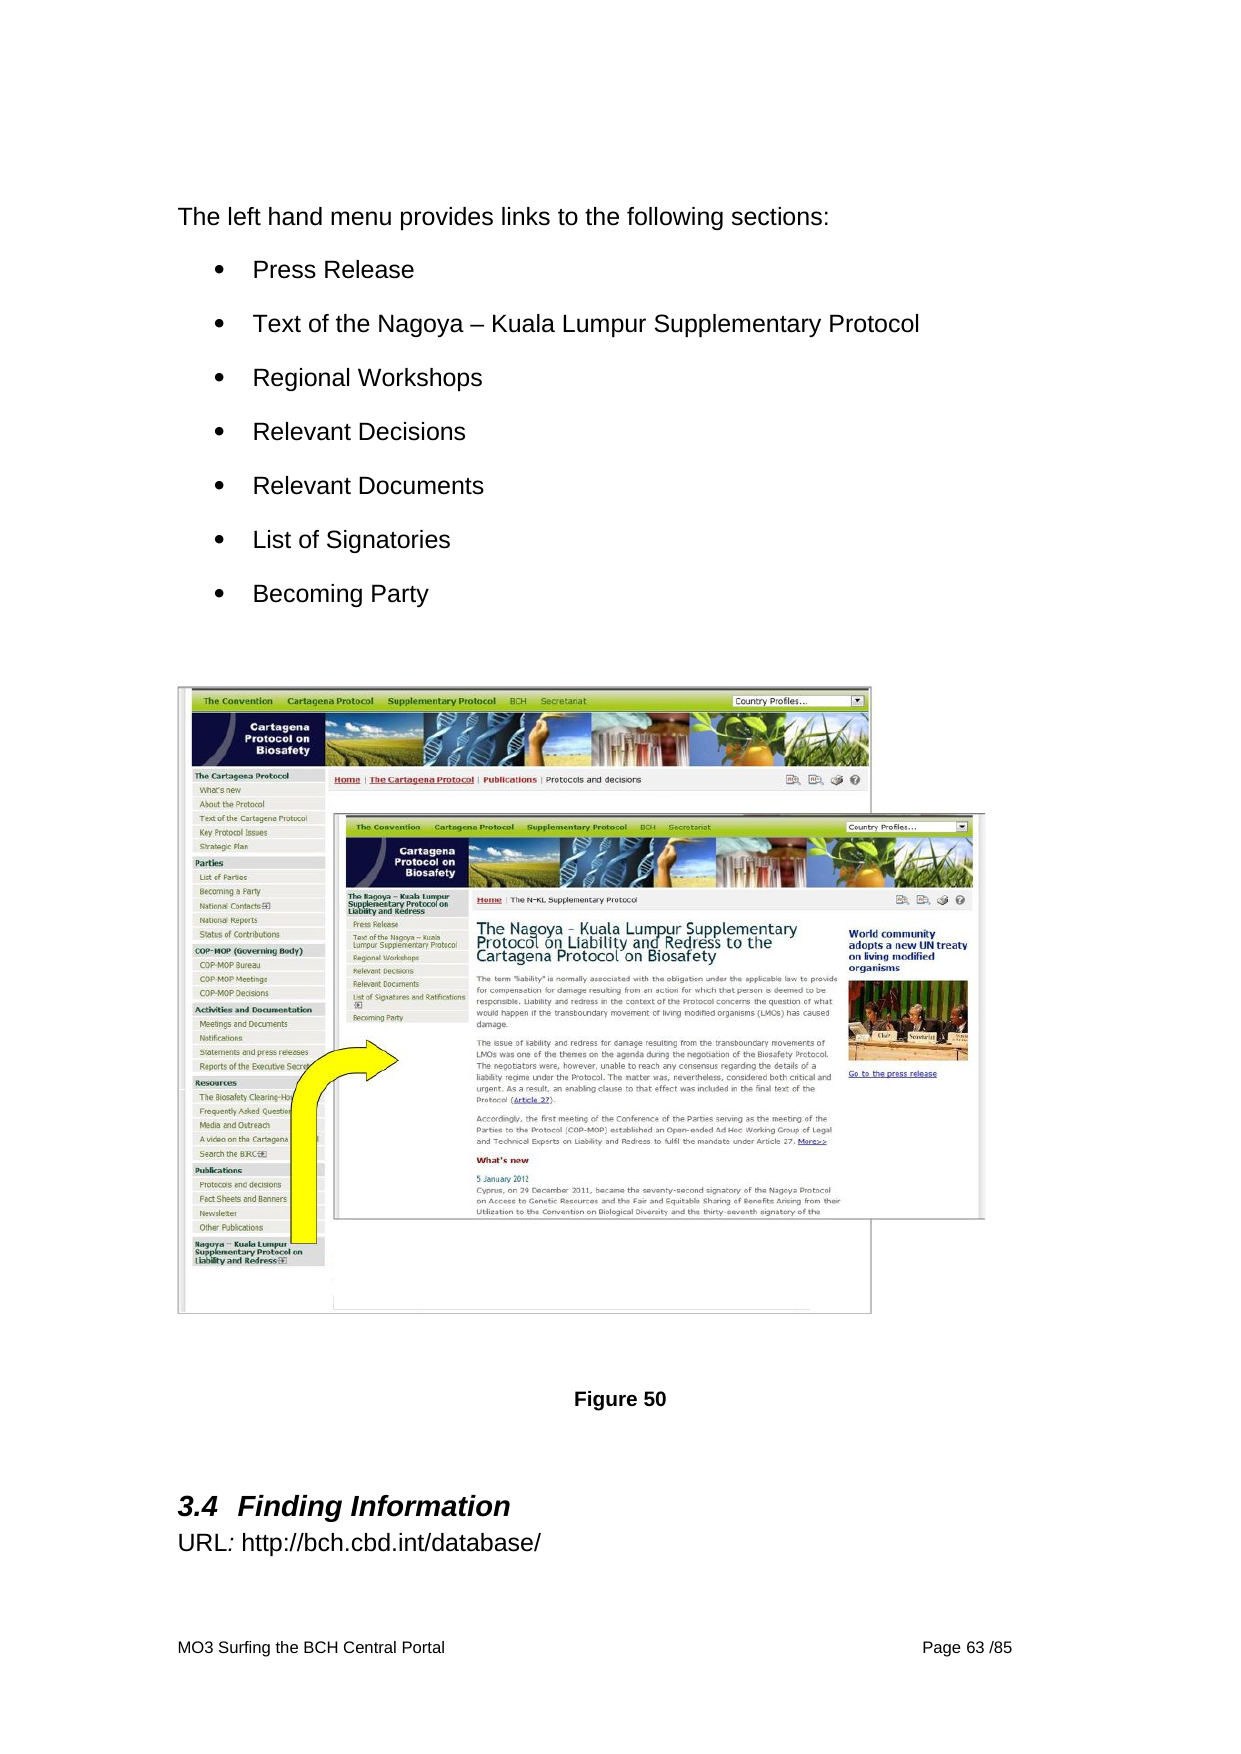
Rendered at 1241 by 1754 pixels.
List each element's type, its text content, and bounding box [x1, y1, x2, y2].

list Relevant Decisions [215, 417, 1063, 446]
text URL: http://bch.cbd.int/database/ [177, 1528, 1063, 1556]
text The left hand menu provides links to the following sections: [177, 201, 1063, 230]
text Finding Information [177, 1489, 1063, 1523]
list Relevant Documents [215, 471, 1063, 500]
list Text of the Nagoya – Kuala Lumpur Supplementary Protocol [215, 309, 1063, 338]
list Regional Workshops [215, 363, 1063, 392]
list List of Signatories [215, 525, 1063, 554]
list Press Release [215, 255, 1063, 284]
list Becoming Party [215, 579, 1063, 608]
picture [177, 686, 986, 1314]
